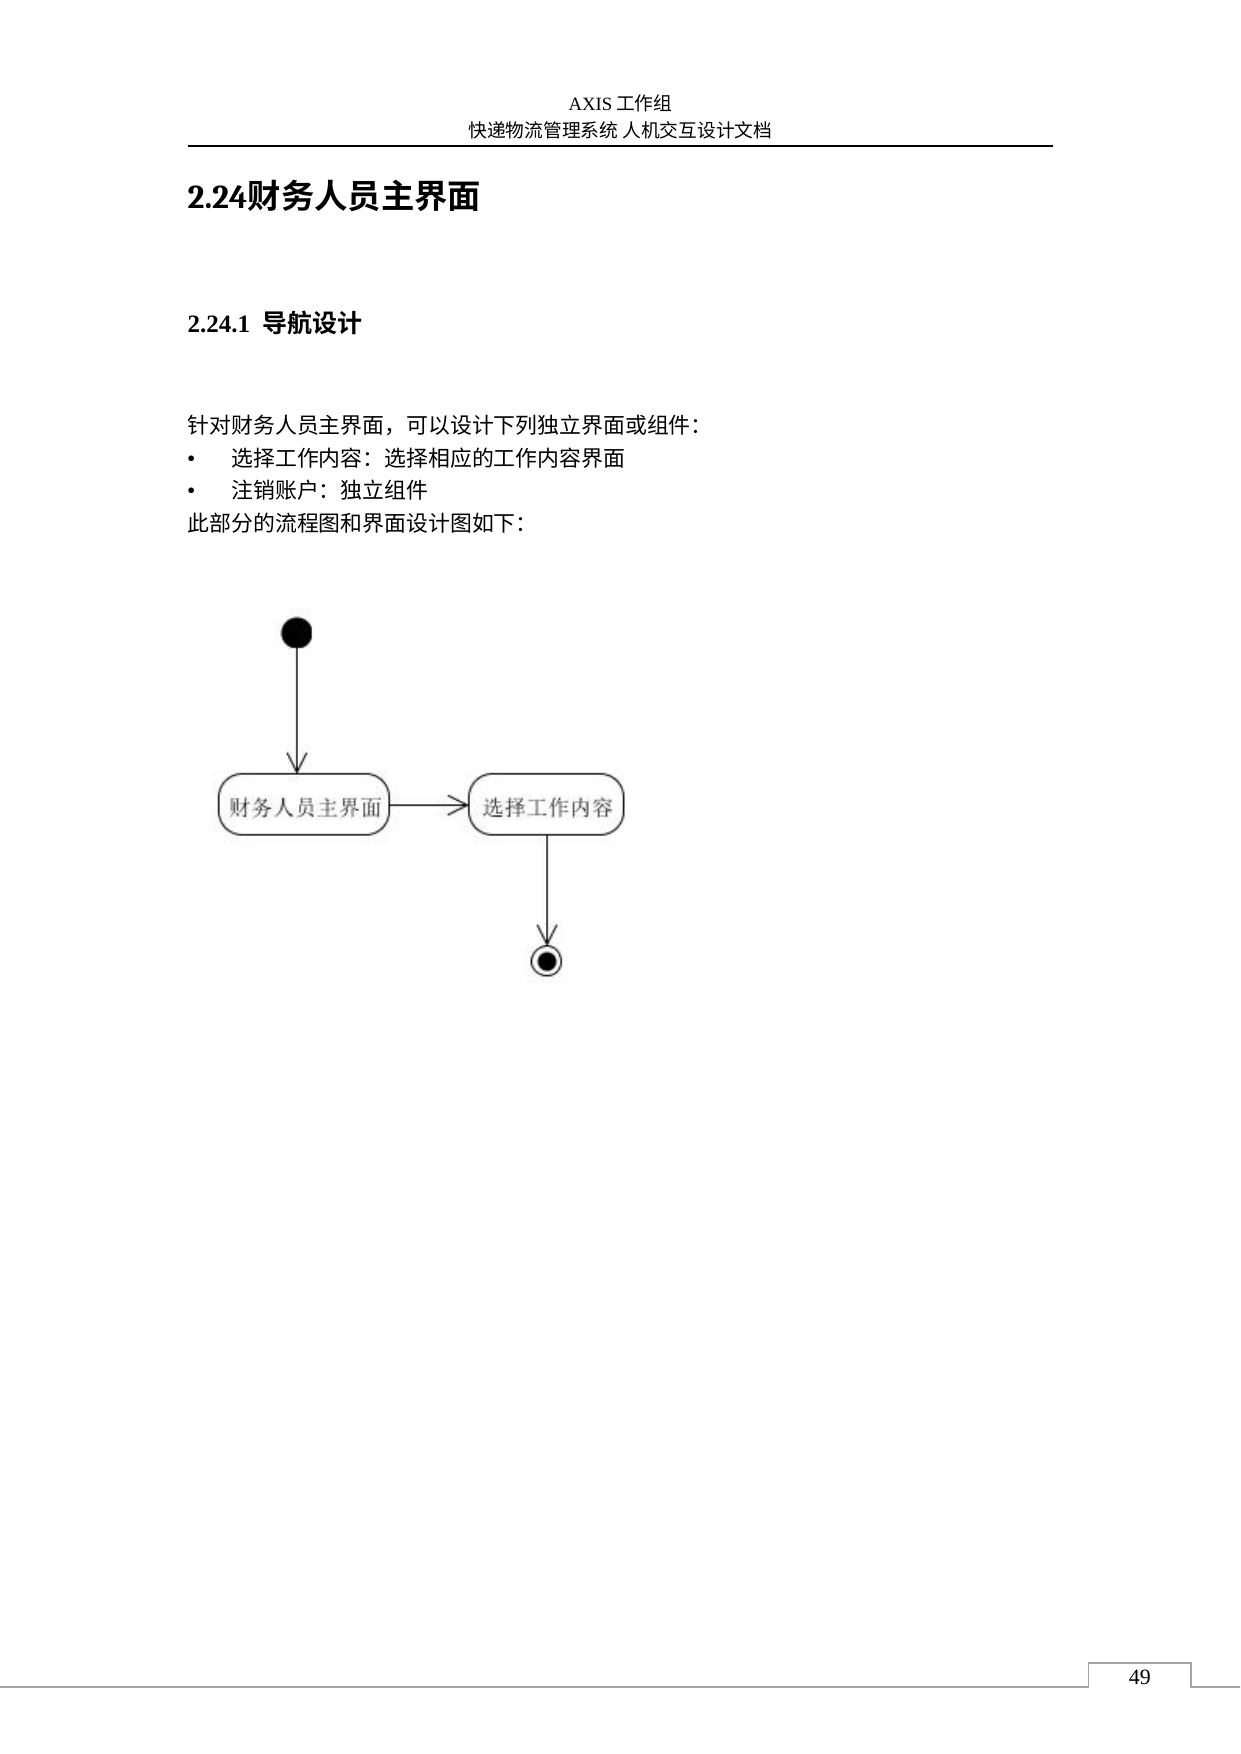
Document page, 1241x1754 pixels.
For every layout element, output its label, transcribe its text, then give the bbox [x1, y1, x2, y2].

list 注销账户：独立组件 [187, 473, 1053, 505]
text 针对财务人员主界面，可以设计下列独立界面或组件： [187, 408, 1053, 440]
picture [187, 570, 656, 1008]
subtitle 财务人员主界面 [187, 162, 1053, 227]
subtitle 导航设计 [187, 289, 1053, 354]
list 选择工作内容：选择相应的工作内容界面 [187, 440, 1053, 473]
text 此部分的流程图和界面设计图如下： [187, 505, 1053, 538]
